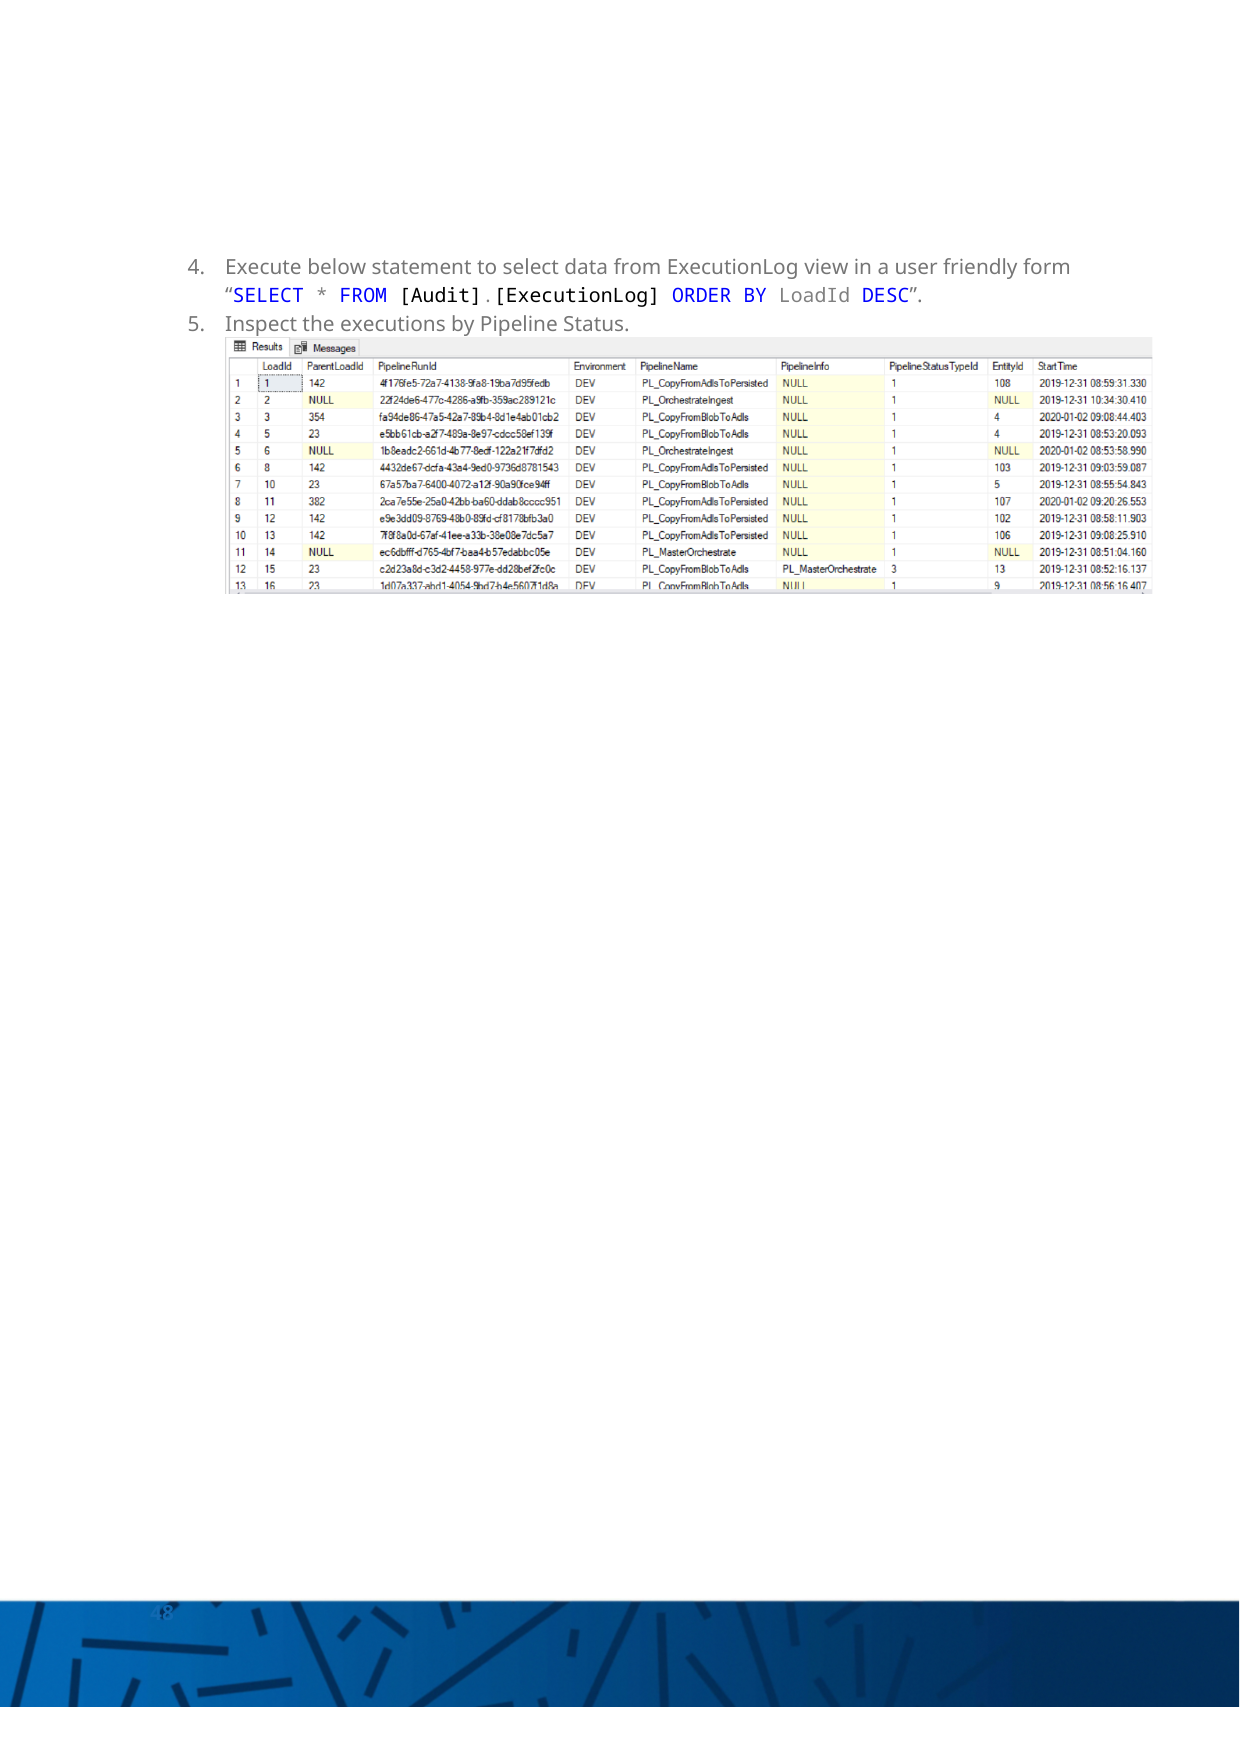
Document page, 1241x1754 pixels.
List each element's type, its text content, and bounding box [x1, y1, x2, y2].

picture [0, 1598, 1240, 1707]
list Inspect the executions by Pipeline Status. [187, 309, 1155, 337]
list Execute below statement to select data from ExecutionLog view in a user friendly form “SELECT * FROM [Audit].[ExecutionLog] ORDER BY LoadId DESC”. [187, 252, 1155, 309]
picture [225, 337, 1153, 594]
